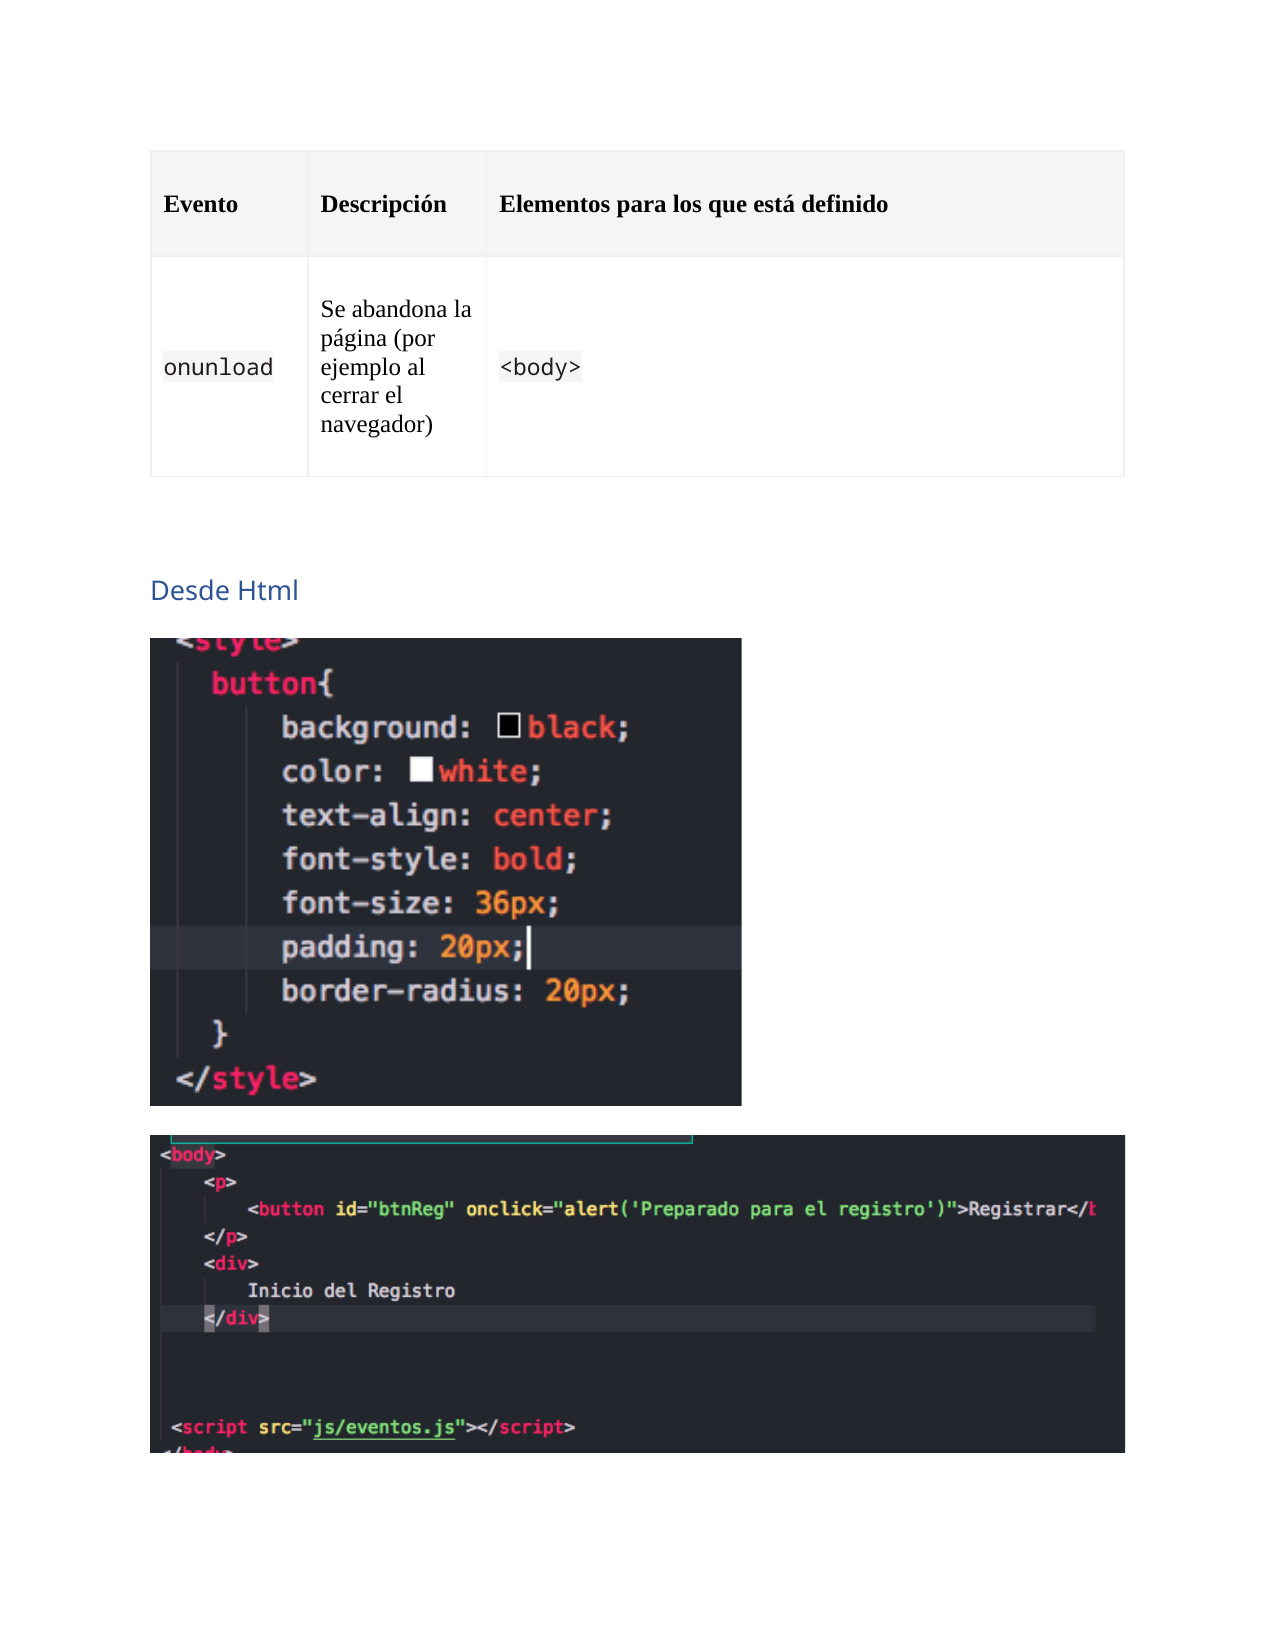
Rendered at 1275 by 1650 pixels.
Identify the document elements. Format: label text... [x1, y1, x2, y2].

table_header Elementos para los que está definido [487, 152, 1123, 255]
table_header Descripción [309, 152, 486, 255]
table_cell <body> [487, 257, 1123, 476]
table_cell Se abandona la página (por ejemplo al cerrar el navegador) [309, 257, 486, 476]
picture [150, 1135, 1125, 1453]
picture [150, 638, 742, 1106]
subtitle Desde Html [150, 571, 1125, 608]
table_cell onunload [152, 257, 307, 476]
table_header Evento [152, 152, 307, 255]
